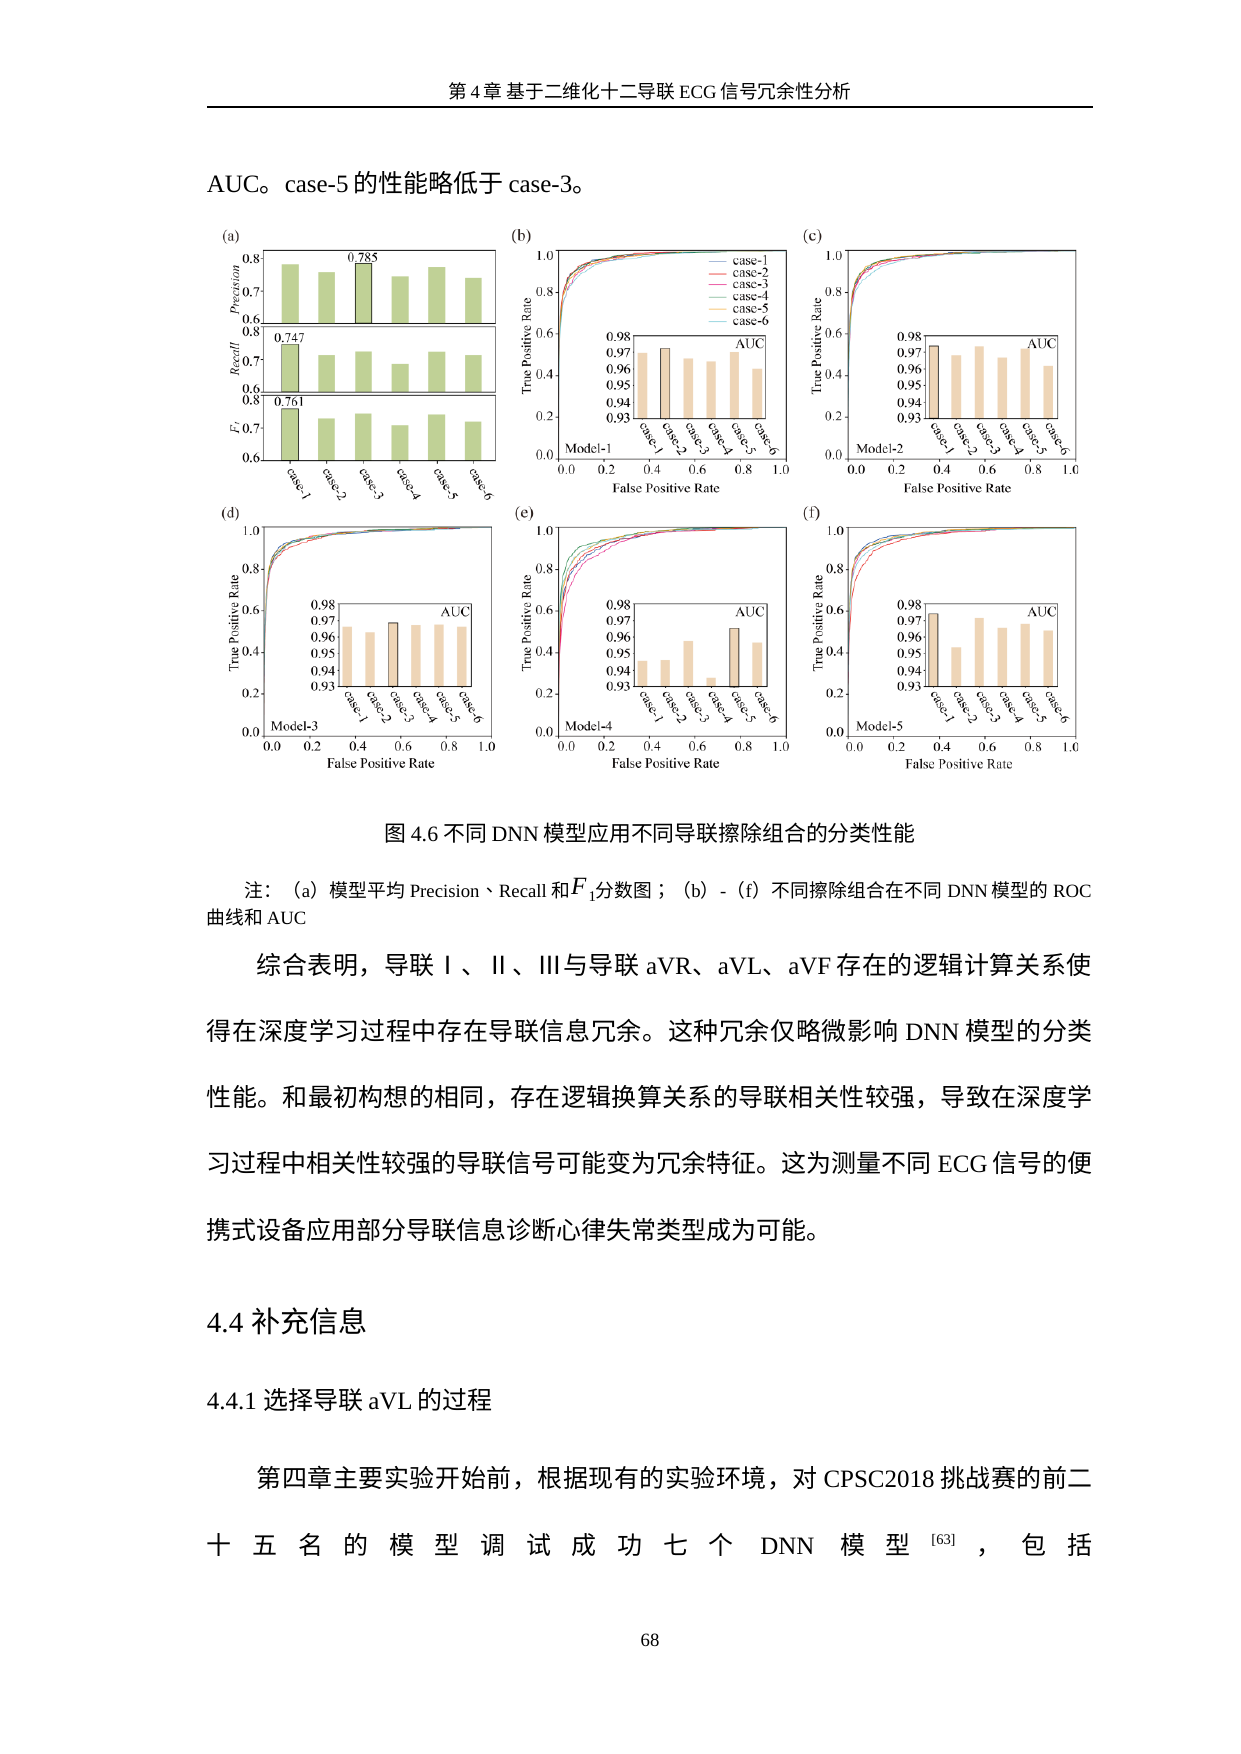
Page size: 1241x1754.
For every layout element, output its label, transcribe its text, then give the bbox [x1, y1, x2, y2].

text 4.4 补充信息 [207, 1286, 1093, 1353]
text 4.4.1 选择导联aVL的过程 [207, 1365, 1093, 1431]
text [207, 1444, 1093, 1576]
text 注：（a）模型平均Precision、Recall和分数图；（b）-（f）不同擦除组合在不同DNN模型的ROC曲线和AUC [207, 873, 1093, 930]
text 综合表明，导联Ⅰ、Ⅱ、Ⅲ与导联aVR、aVL、aVF存在的逻辑计算关系使得在深度学习过程中存在导联信息冗余。这种冗余仅略微影响DNN模型的分类性能。和最初构想的相同，存在逻辑换算关系的导联相关性较强，导致在深度学习过程中相关性较强的导联信号可能变为冗余特征。这为测量不同ECG信号的便携式设备应用部分导联信息诊断心律失常类型成为可能。 [207, 930, 1093, 1261]
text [207, 148, 1093, 214]
picture [221, 227, 1079, 772]
text 图4.6 不同DNN模型应用不同导联擦除组合的分类性能 [207, 815, 1093, 848]
